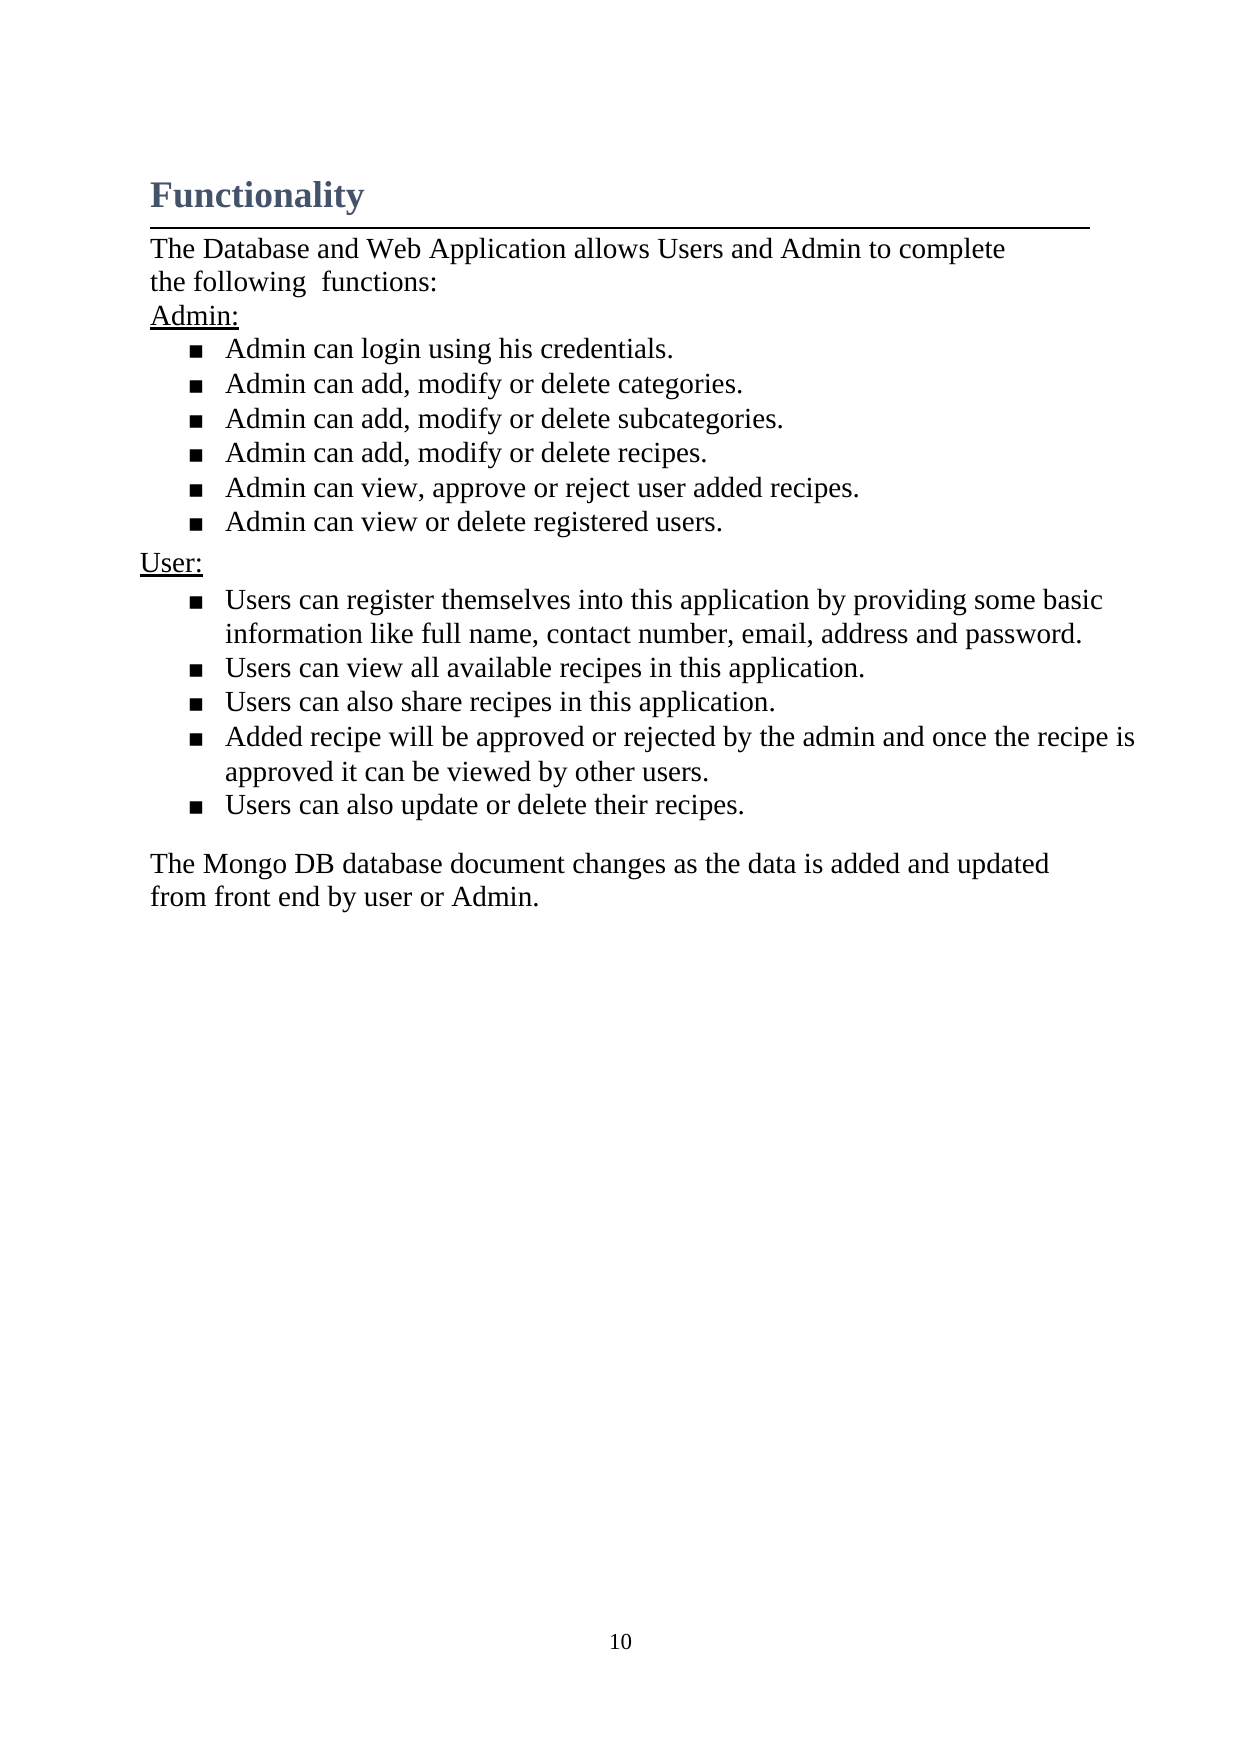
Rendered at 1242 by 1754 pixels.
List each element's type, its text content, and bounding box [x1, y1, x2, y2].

list Added recipe will be approved or rejected by the admin and once the recipe is approved it can be viewed by other users. [187, 719, 1192, 787]
text The Mongo DB database document changes as the data is added and updated from front end by user or Admin. [150, 846, 1050, 913]
list Users can view all available recipes in this application. [187, 650, 1192, 684]
subtitle Functionality [150, 173, 1192, 216]
list Admin can add, modify or delete recipes. [187, 435, 1192, 470]
list Users can register themselves into this application by providing some basic information like full name, contact number, email, address and password. [187, 582, 1192, 650]
list Users can also share recipes in this application. [187, 684, 1192, 719]
list Admin can add, modify or delete categories. [187, 366, 1192, 401]
text Admin: [150, 298, 1192, 332]
text The Database and Web Application allows Users and Admin to complete the following functions: [150, 231, 1010, 298]
list Admin can view, approve or reject user added recipes. [187, 470, 1192, 504]
list Users can also update or delete their recipes. [187, 787, 1192, 822]
list Admin can view or delete registered users. [187, 504, 1192, 539]
text User: [139, 545, 603, 578]
list Admin can add, modify or delete subcategories. [187, 401, 1192, 435]
list Admin can login using his credentials. [187, 332, 1192, 366]
